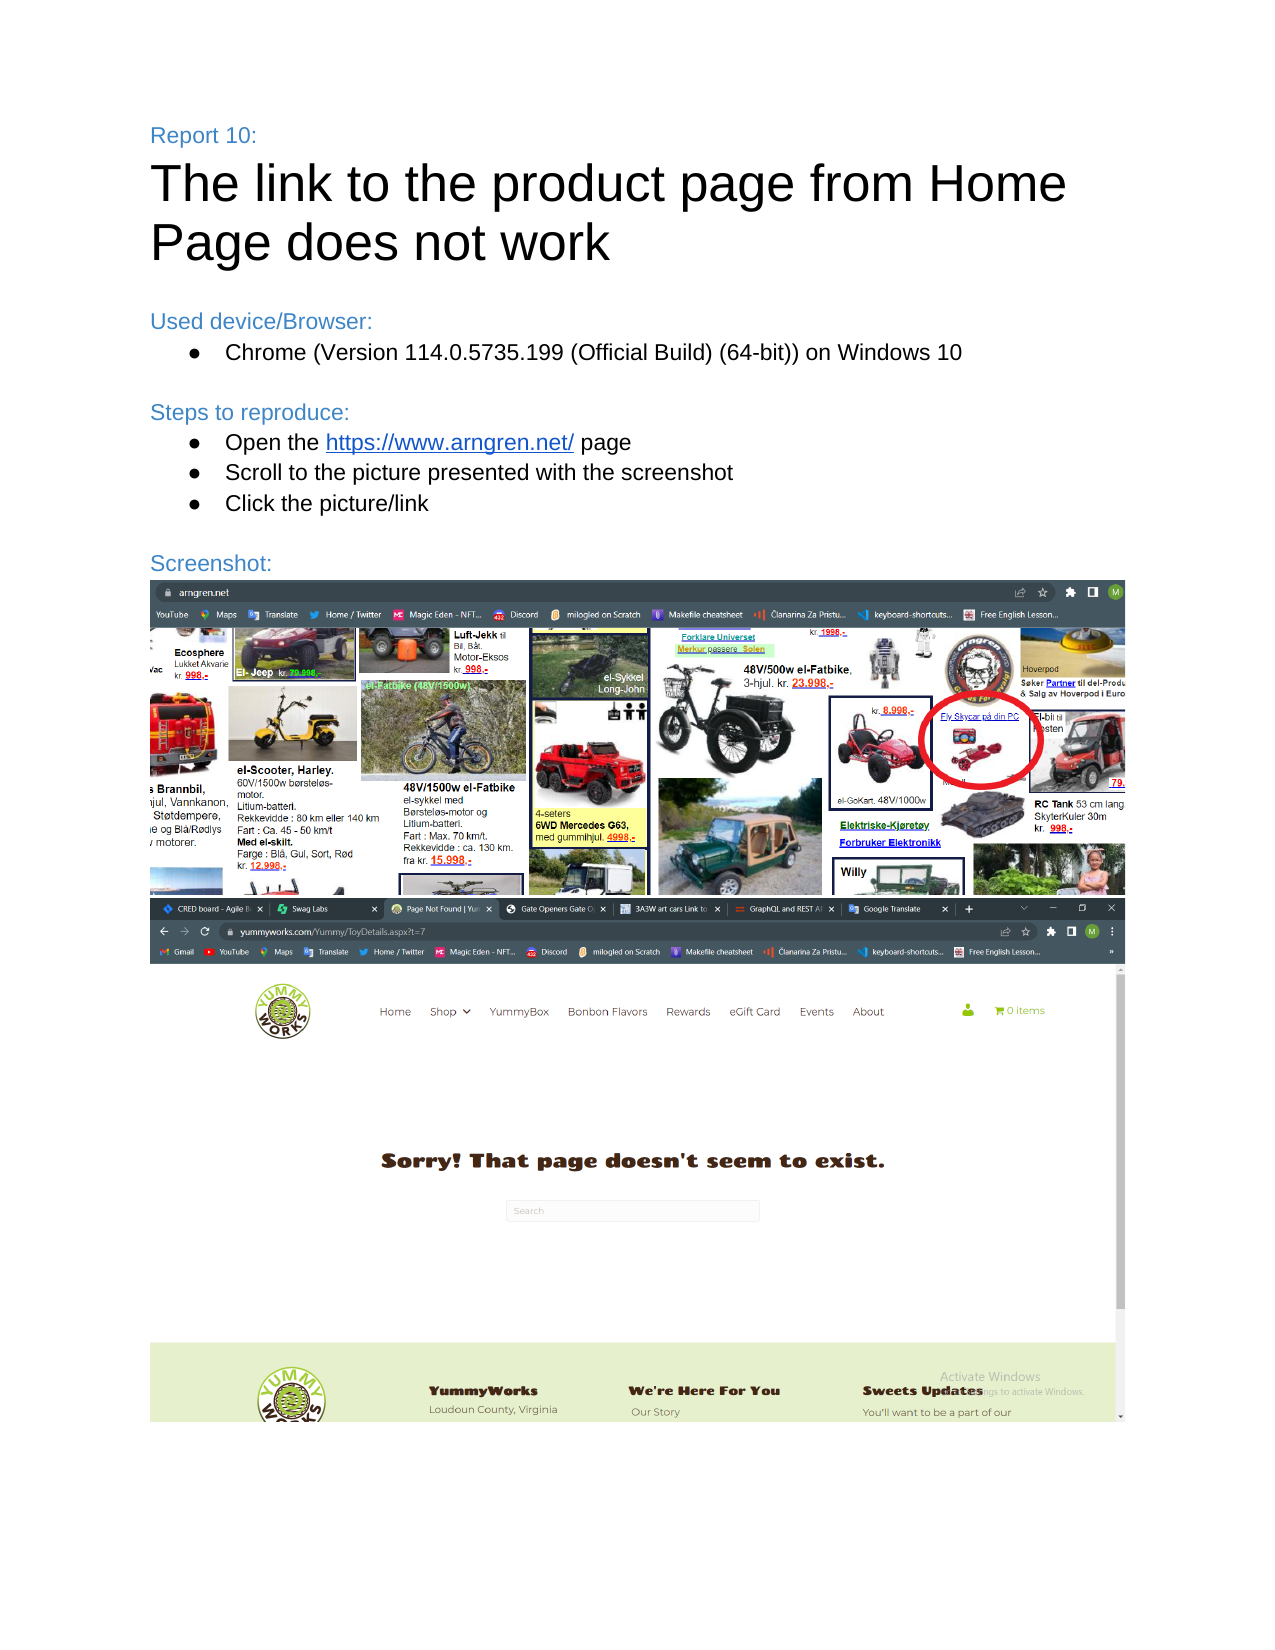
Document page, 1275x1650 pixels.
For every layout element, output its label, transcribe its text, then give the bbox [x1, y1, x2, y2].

text Used device/Browser: [150, 308, 1125, 335]
title The link to the product page from Home Page does not work [150, 152, 1162, 272]
list Open the https://www.arngren.net/ page [187, 429, 1125, 456]
list Click the picture/link [187, 489, 1125, 516]
list Scroll to the picture presented with the screenshot [187, 459, 1125, 486]
picture [150, 580, 1125, 895]
picture [150, 898, 1125, 1422]
list Chrome (Version 114.0.5735.199 (Official Build) (64-bit)) on Windows 10 [187, 338, 1125, 365]
text Report 10: [150, 122, 1125, 148]
text Screenshot: [150, 550, 1125, 576]
text Steps to reproduce: [150, 399, 1125, 425]
